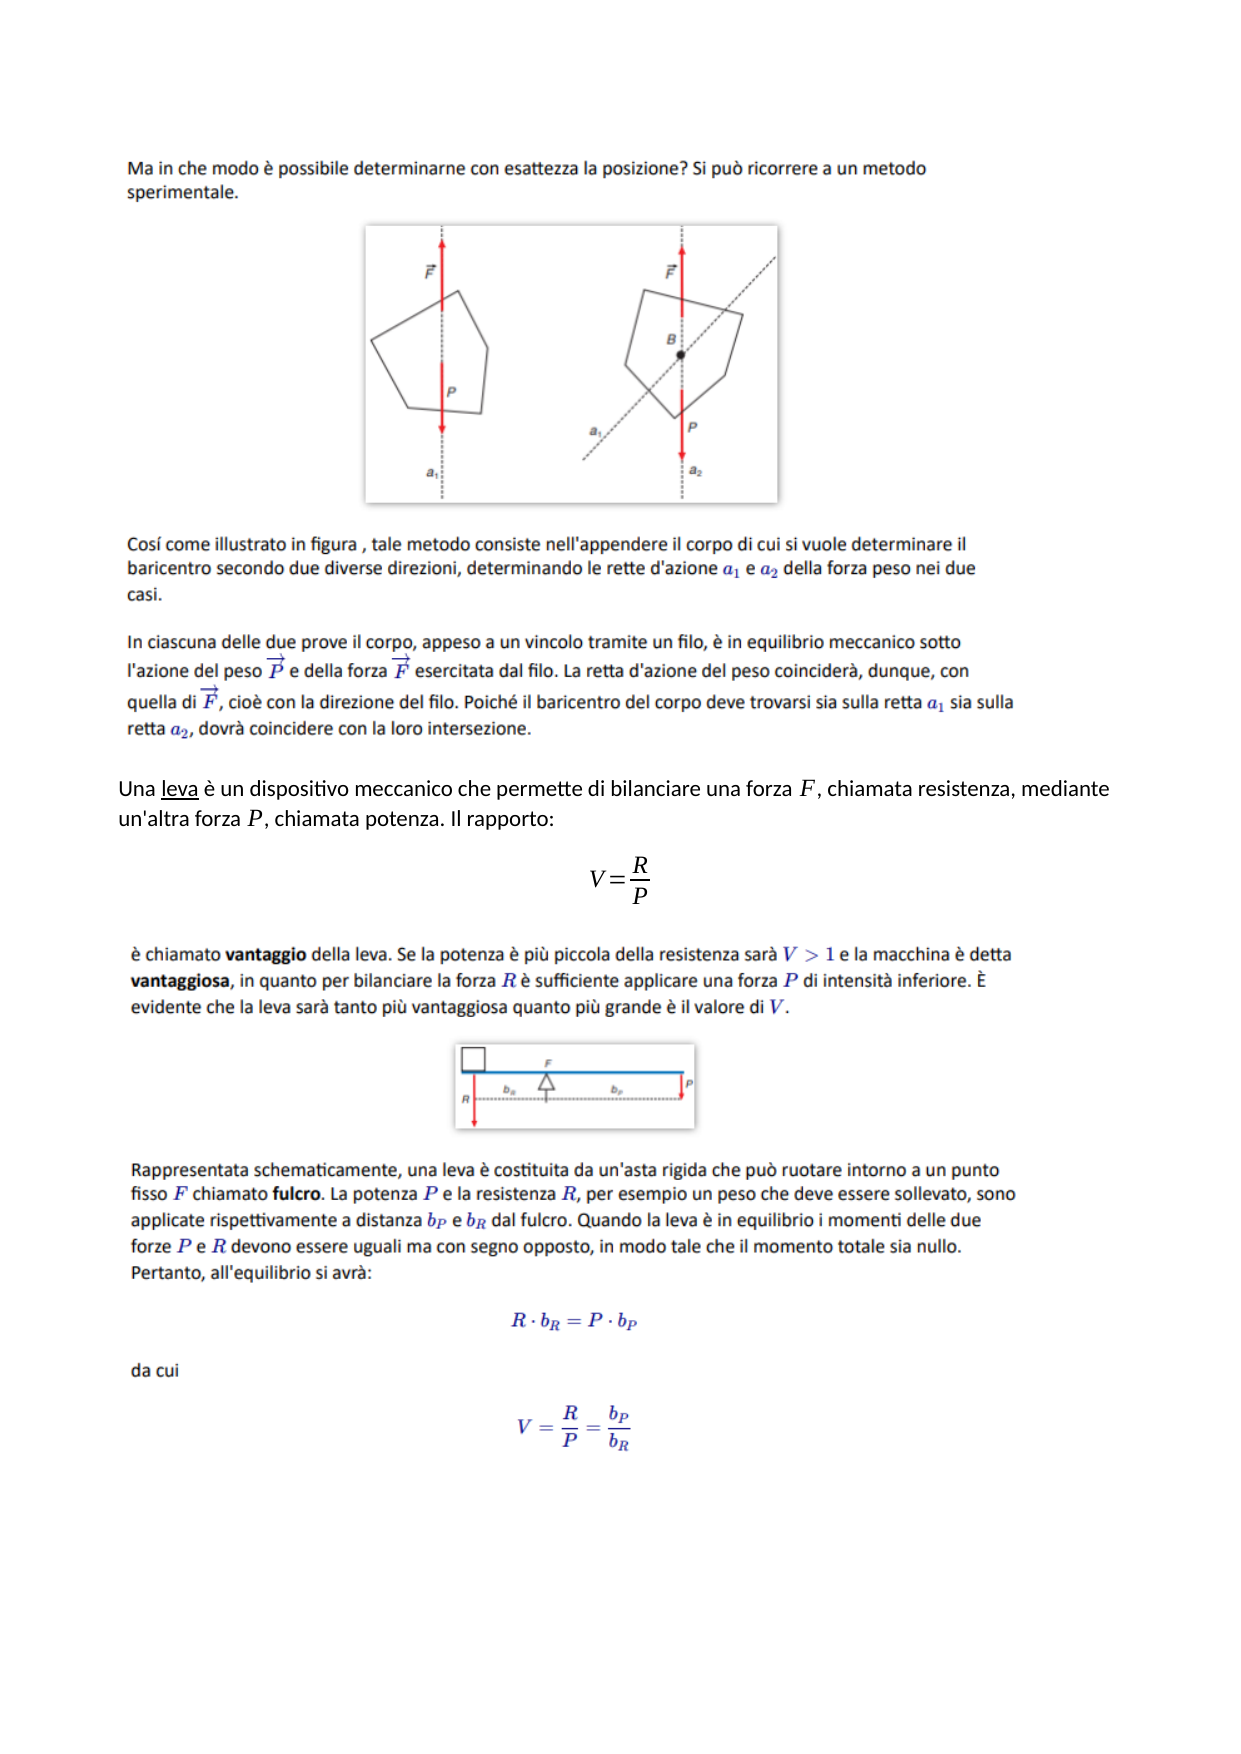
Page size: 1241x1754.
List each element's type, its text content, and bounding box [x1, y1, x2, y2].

picture [118, 928, 1022, 1467]
text Una leva è un dispositivo meccanico che permette di bilanciare una forza , chiamata resistenza, mediante un'altra forza , chiamata potenza. Il rapporto: [118, 774, 1122, 832]
picture [118, 147, 1024, 756]
